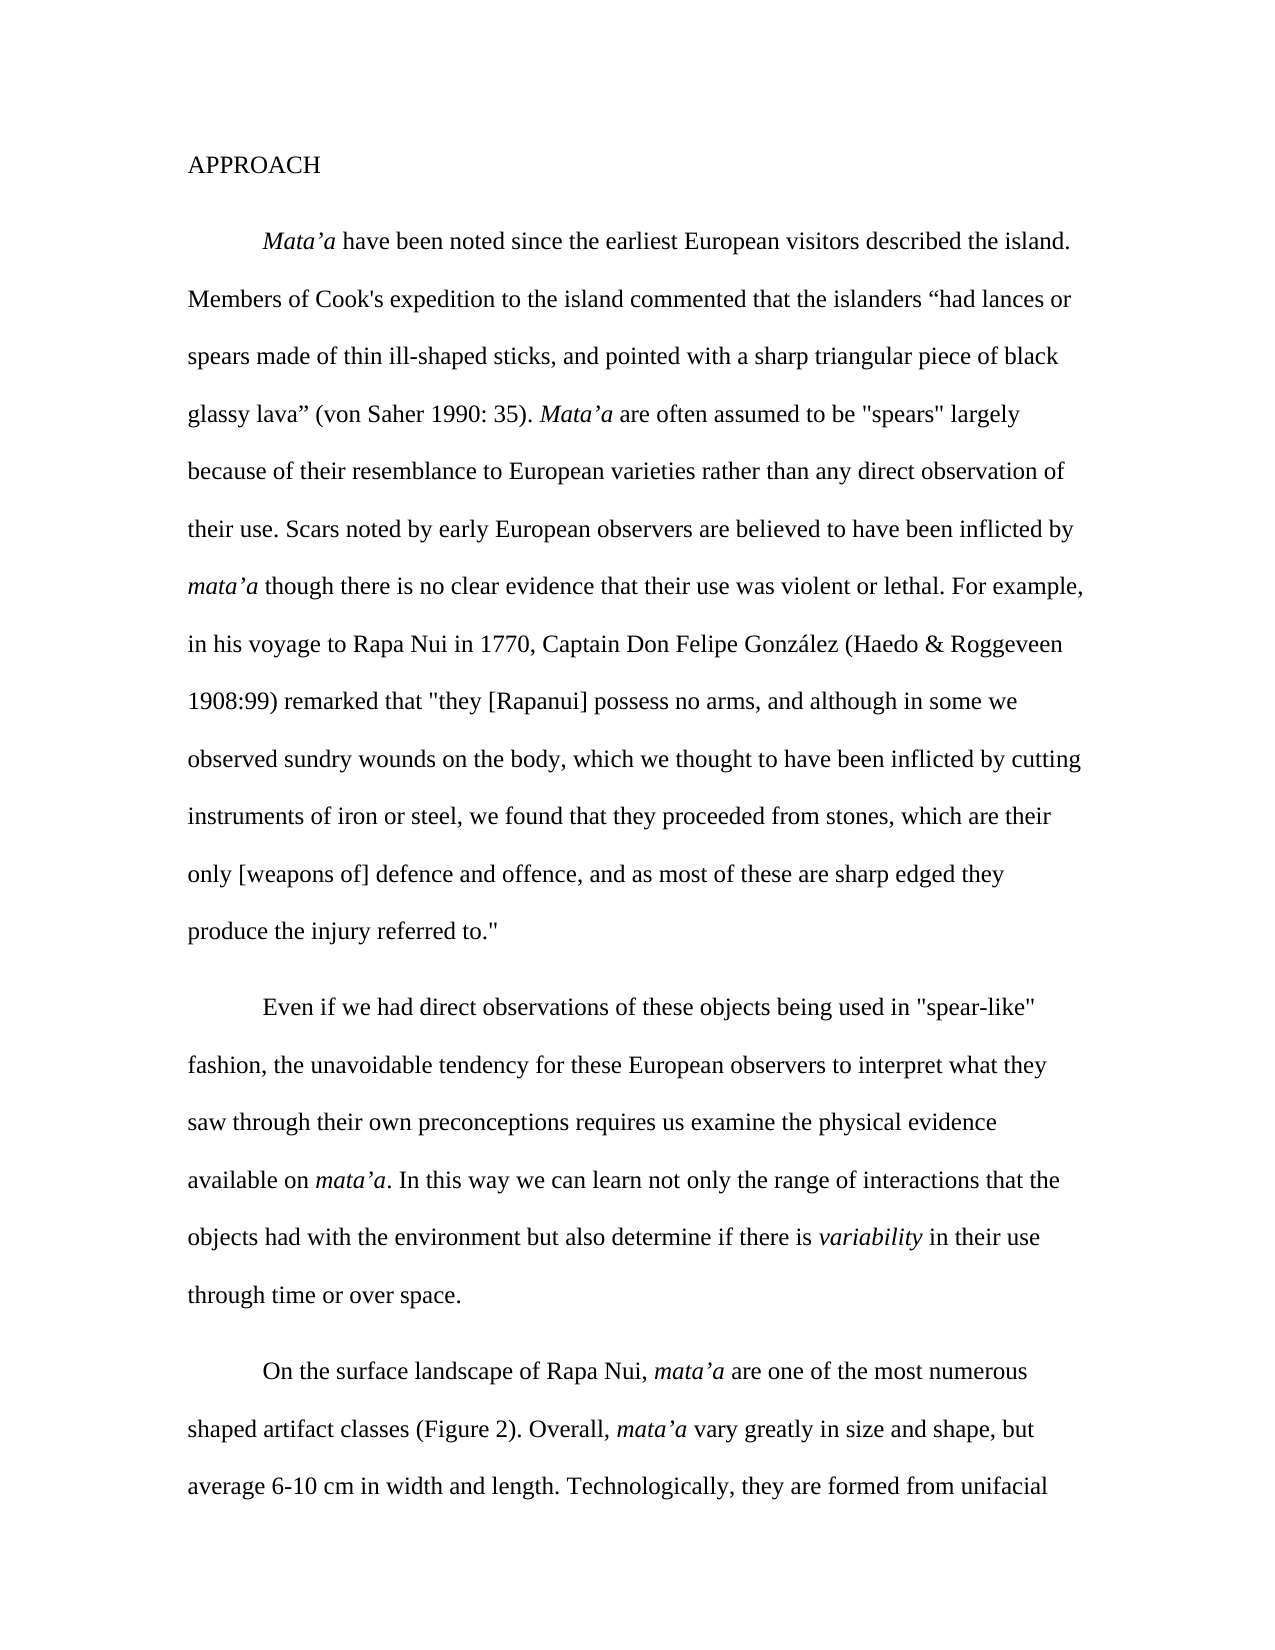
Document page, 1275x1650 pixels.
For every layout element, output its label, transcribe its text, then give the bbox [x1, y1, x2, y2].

subtitle Approach [187, 150, 1087, 179]
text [187, 1356, 1087, 1500]
text Even if we had direct observations of these objects being used in "spear-like" fashion, the unavoidable tendency for these European observers to interpret what they saw through their own preconceptions requires us examine the physical evidence available on mata’a. In this way we can learn not only the range of interactions that the objects had with the environment but also determine if there is variability in their use through time or over space. [187, 992, 1087, 1309]
text Mata’a have been noted since the earliest European visitors described the island. Members of Cook's expedition to the island commented that the islanders “had lances or spears made of thin ill-shaped sticks, and pointed with a sharp triangular piece of black glassy lava” (von Saher 1990: 35). Mata’a are often assumed to be "spears" largely because of their resemblance to European varieties rather than any direct observation of their use. Scars noted by early European observers are believed to have been inflicted by mata’a though there is no clear evidence that their use was violent or lethal. For example, in his voyage to Rapa Nui in 1770, Captain Don Felipe González (Haedo & Roggeveen 1908:99) remarked that "they [Rapanui] possess no arms, and although in some we observed sundry wounds on the body, which we thought to have been inflicted by cutting instruments of iron or steel, we found that they proceeded from stones, which are their only [weapons of] defence and offence, and as most of these are sharp edged they produce the injury referred to." [187, 226, 1087, 945]
